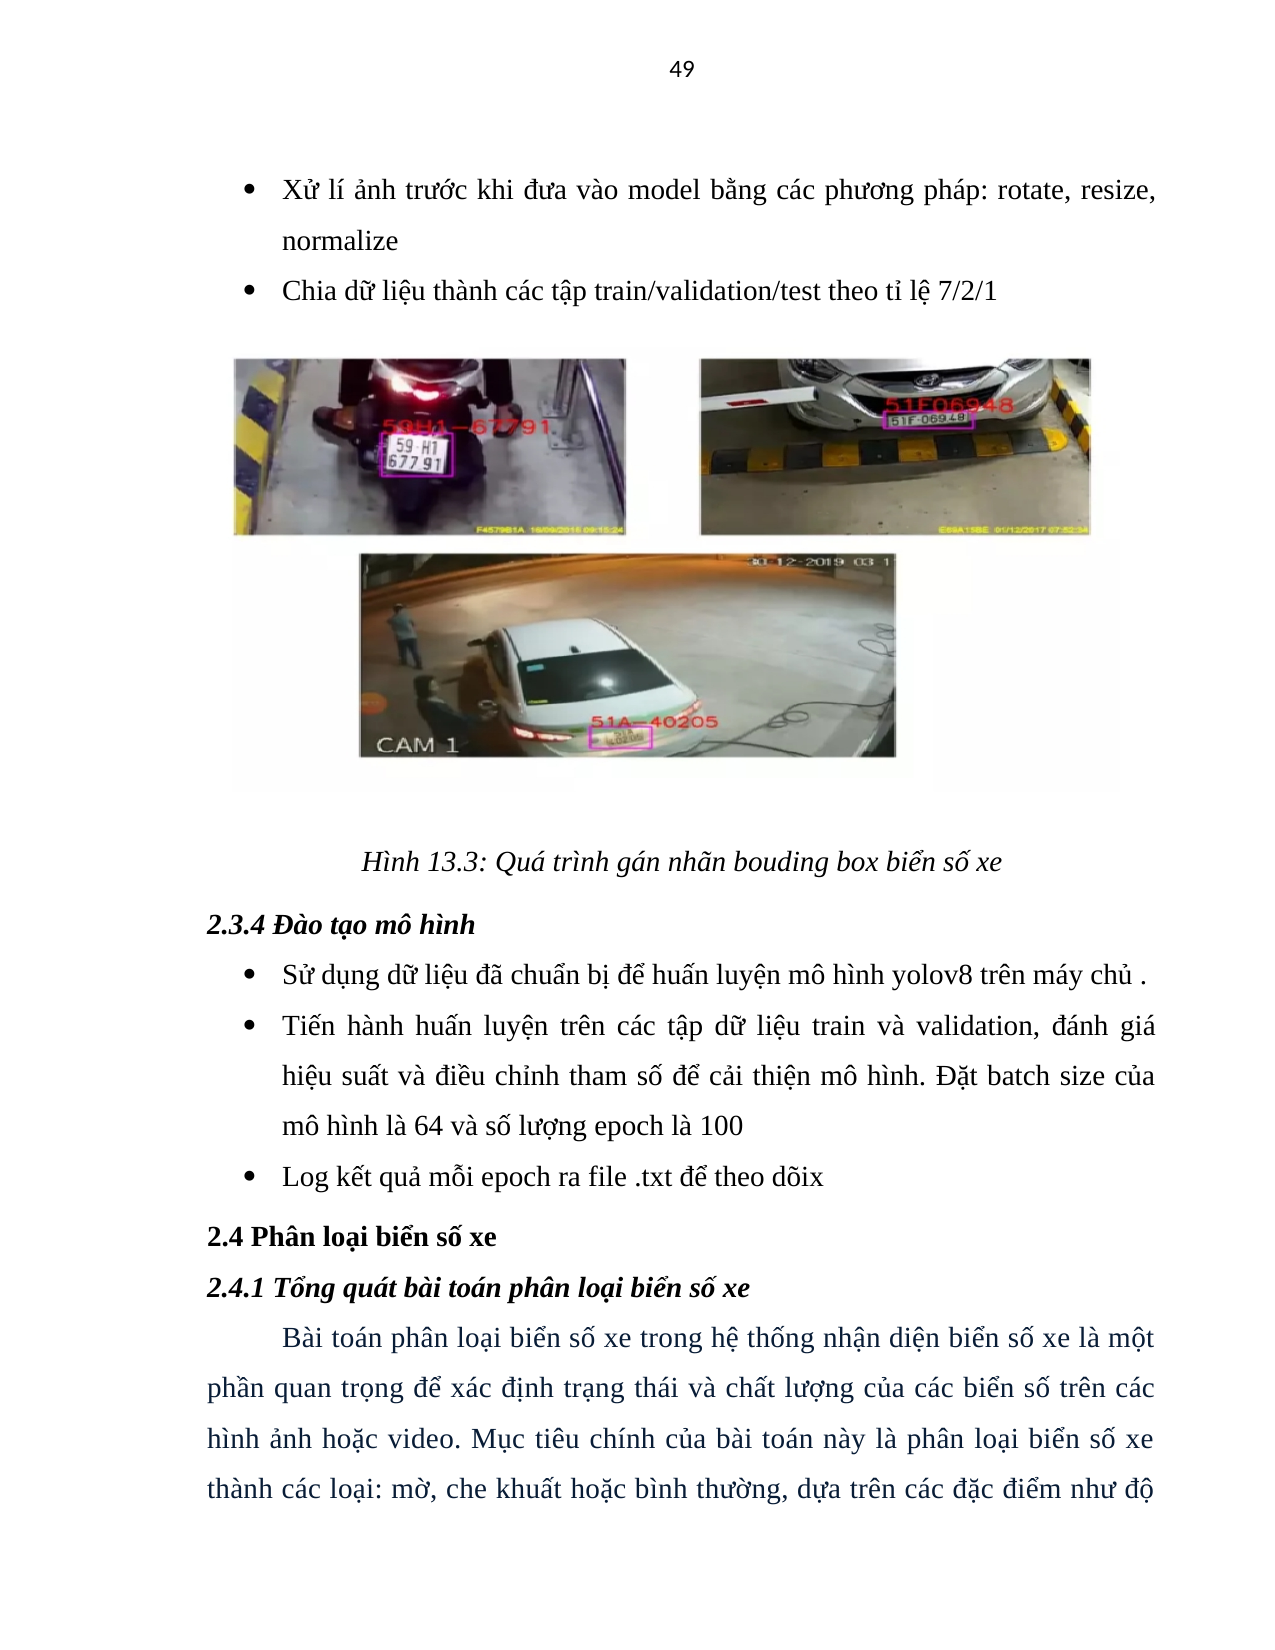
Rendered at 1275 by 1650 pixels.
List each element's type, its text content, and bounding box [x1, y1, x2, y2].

subtitle 2.4 Phân loại biển số xe [207, 1219, 1157, 1253]
subtitle 2.4.1 Tổng quát bài toán phân loại biển số xe [207, 1270, 1157, 1303]
list Chia dữ liệu thành các tập train/validation/test theo tỉ lệ 7/2/1 [244, 273, 1157, 307]
list Xử lí ảnh trước khi đưa vào model bằng các phương pháp: rotate, resize, normalize [244, 172, 1157, 256]
picture [206, 323, 1121, 799]
subtitle 2.3.4 Đào tạo mô hình [207, 907, 1157, 941]
list Tiến hành huấn luyện trên các tập dữ liệu train và validation, đánh giá hiệu suất và điều chỉnh tham số để cải thiện mô hình. Đặt batch size của mô hình là 64 và số lượng epoch là 100 [244, 1008, 1157, 1142]
list Sử dụng dữ liệu đã chuẩn bị để huấn luyện mô hình yolov8 trên máy chủ . [244, 957, 1157, 991]
list Log kết quả mỗi epoch ra file .txt để theo dõix [244, 1159, 1157, 1192]
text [207, 1320, 1157, 1505]
